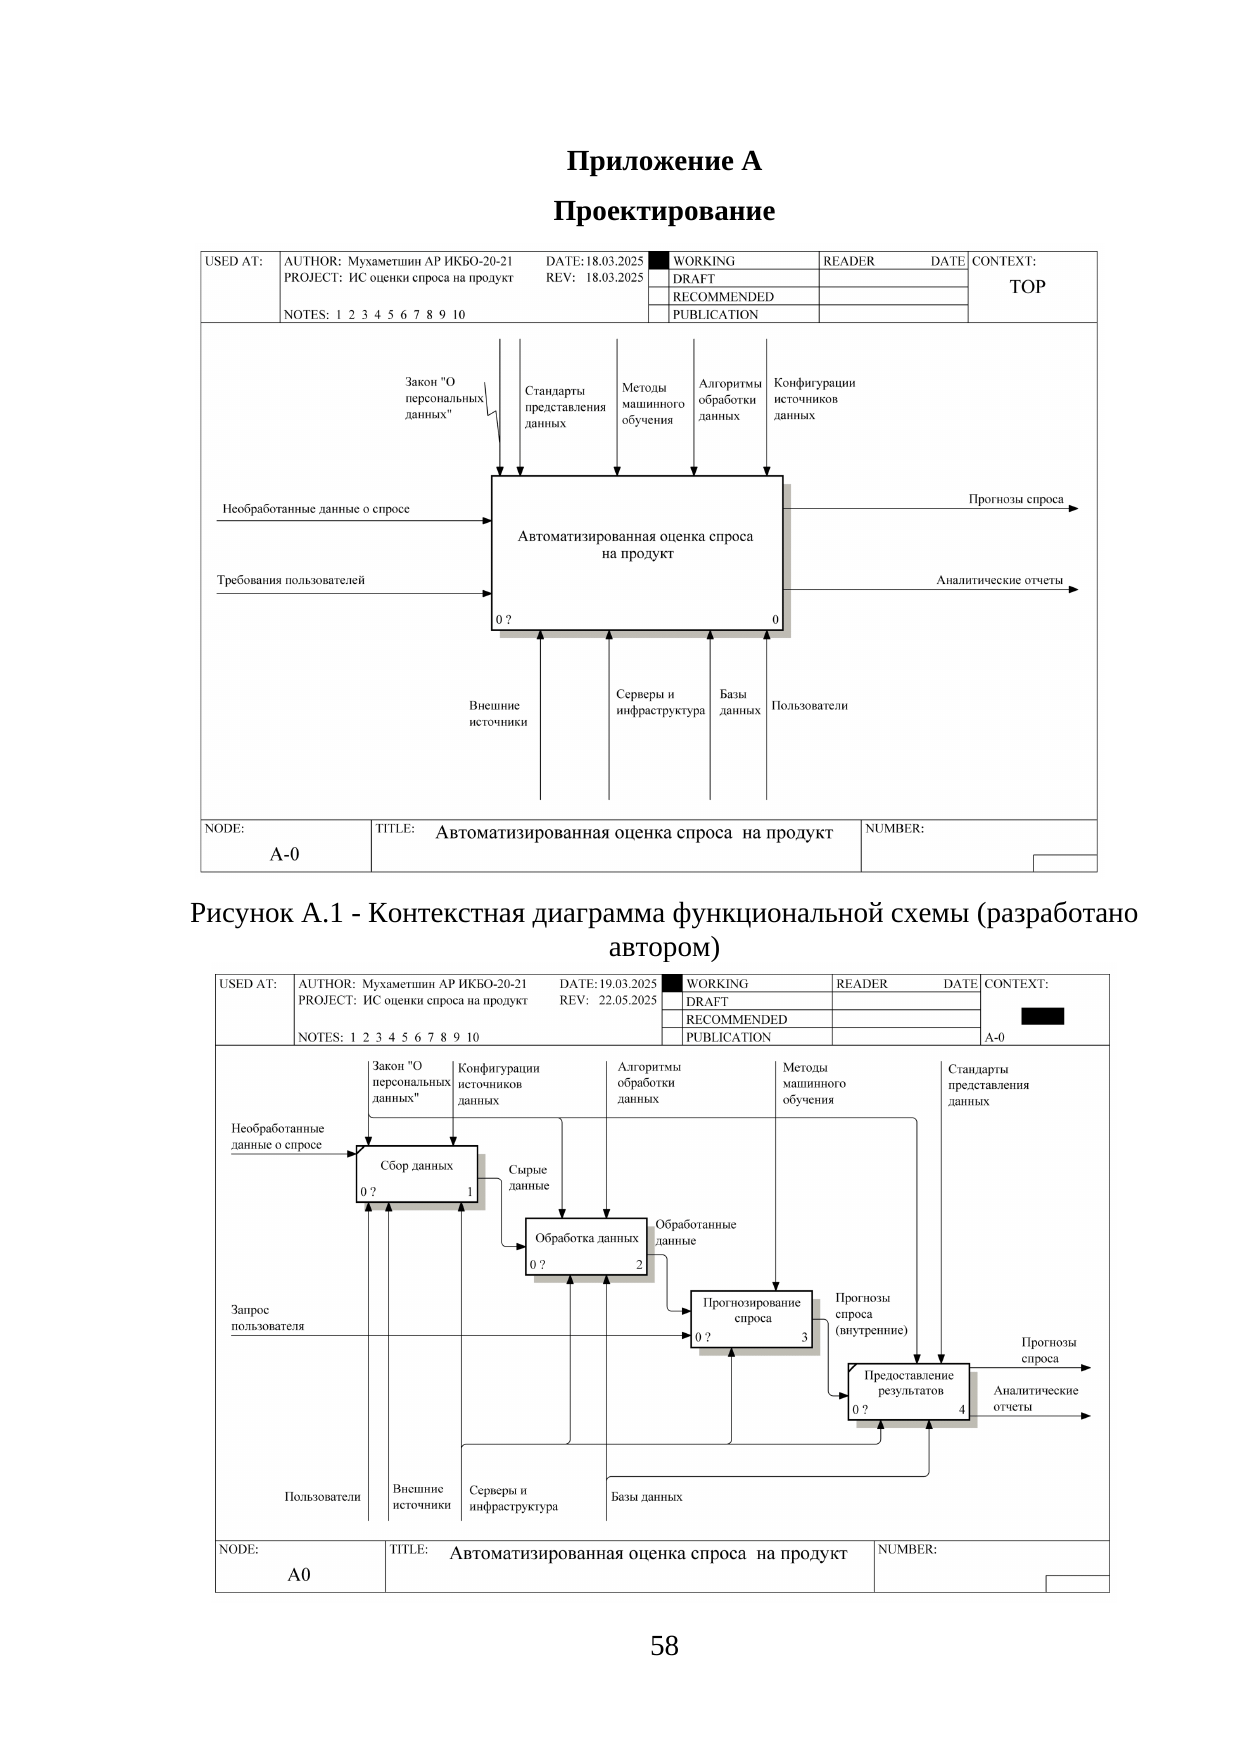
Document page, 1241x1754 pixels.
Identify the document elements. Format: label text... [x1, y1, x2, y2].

text Проектирование [177, 193, 1152, 227]
picture [194, 243, 1105, 879]
picture [211, 962, 1118, 1603]
text Рисунок А.1 - Контекстная диаграмма функциональной схемы (разработано автором) [177, 895, 1152, 962]
subtitle Приложение А [177, 143, 1152, 177]
